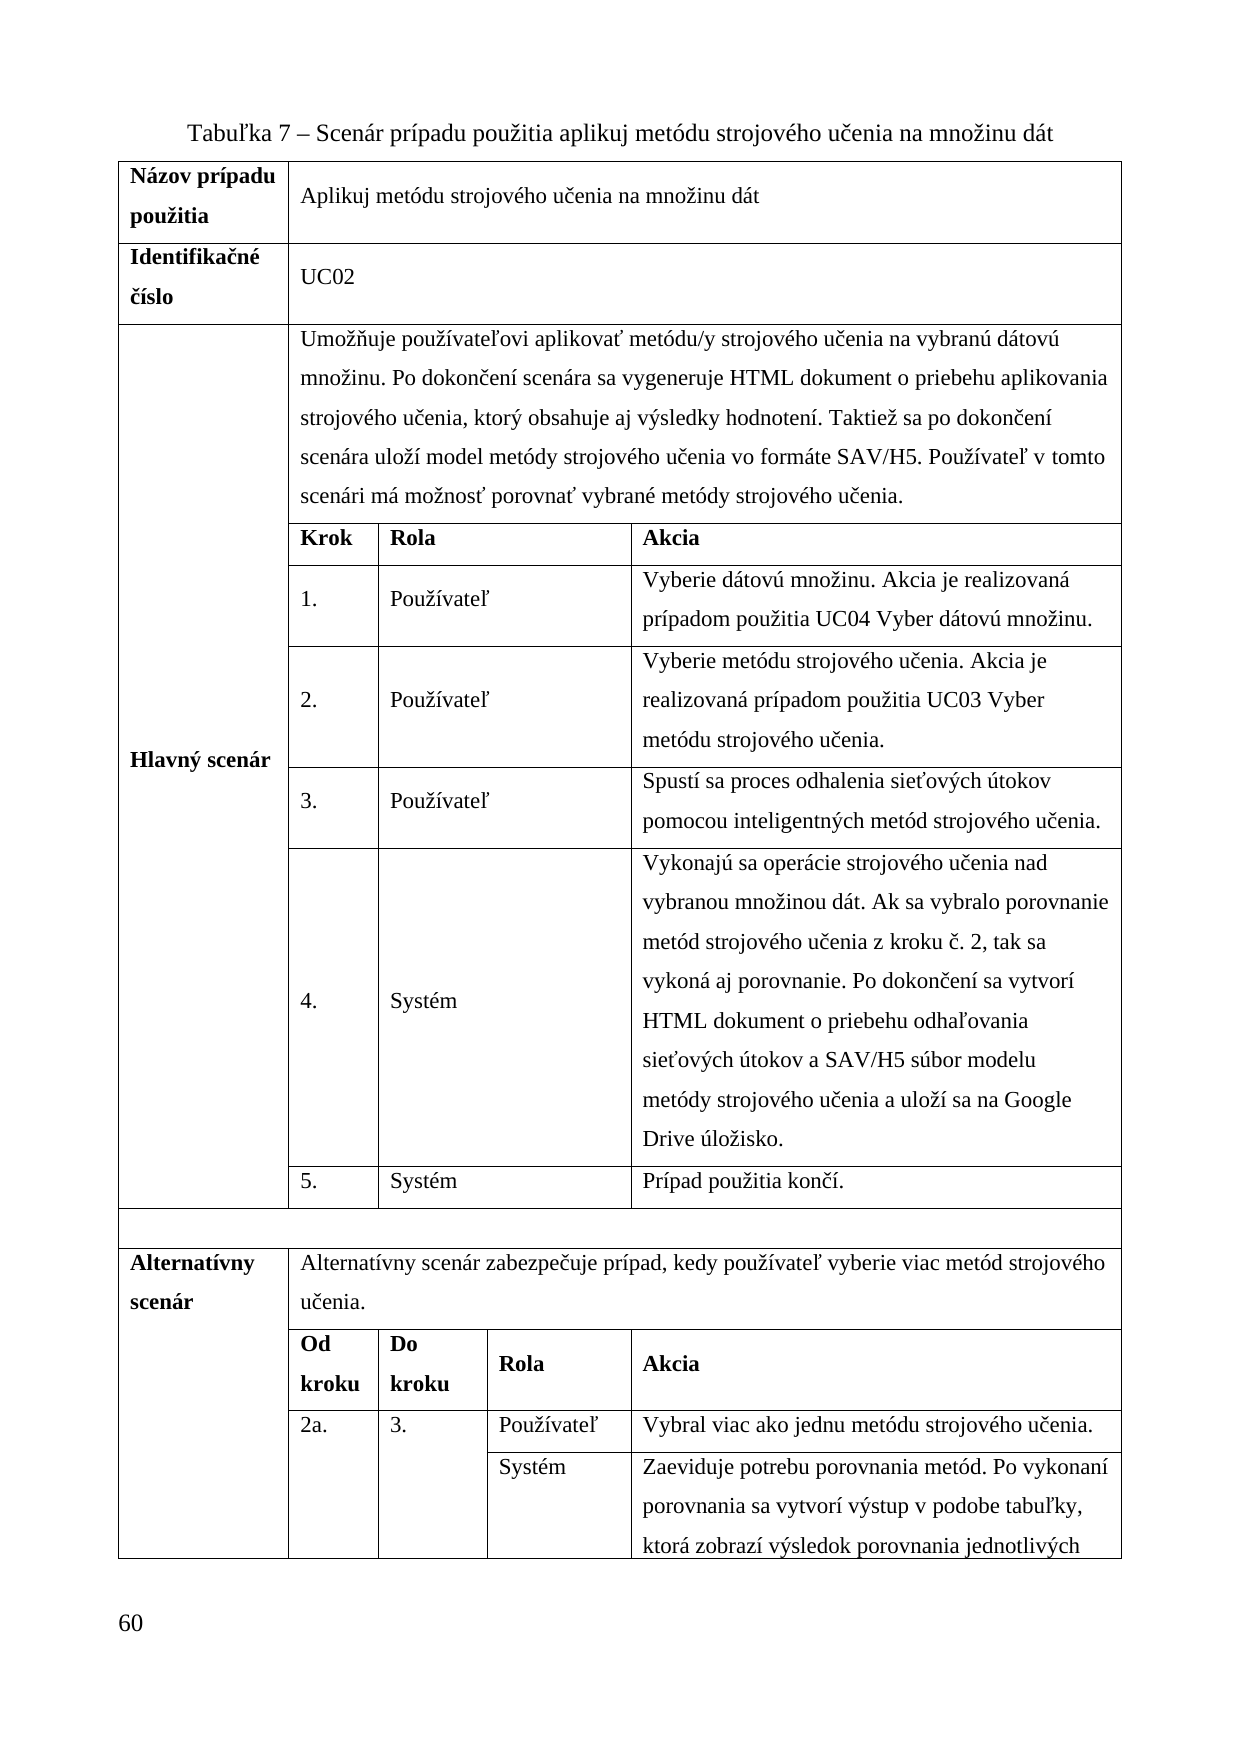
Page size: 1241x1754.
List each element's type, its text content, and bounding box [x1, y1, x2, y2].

table_cell 1. [289, 566, 378, 646]
table_cell Systém [379, 1167, 631, 1207]
table_cell Od kroku [289, 1330, 378, 1410]
table_cell 4. [289, 849, 378, 1166]
table_cell Akcia [632, 1330, 1121, 1410]
table_cell Umožňuje používateľovi aplikovať metódu/y strojového učenia na vybranú dátovú množinu. Po dokončení scenára sa vygeneruje HTML dokument o priebehu aplikovania strojového učenia, ktorý obsahuje aj výsledky hodnotení. Taktiež sa po dokončení scenára uloží model metódy strojového učenia vo formáte SAV/H5. Používateľ v tomto scenári má možnosť porovnať vybrané metódy strojového učenia. [289, 325, 1121, 523]
table_cell 2a. [289, 1411, 378, 1558]
table_cell Prípad použitia končí. [632, 1167, 1121, 1207]
table_cell Krok [289, 524, 378, 565]
table_cell Používateľ [379, 647, 631, 767]
table_cell Akcia [632, 524, 1121, 565]
table_cell 3. [289, 768, 378, 848]
table_cell Vybral viac ako jednu metódu strojového učenia. [632, 1411, 1121, 1452]
table_cell Do kroku [379, 1330, 487, 1410]
table_cell Rola [379, 524, 631, 565]
table_cell Systém [488, 1453, 631, 1558]
table_cell Alternatívny scenár zabezpečuje prípad, kedy používateľ vyberie viac metód strojového učenia. [289, 1249, 1121, 1329]
table_cell 5. [289, 1167, 378, 1207]
table_cell Vyberie dátovú množinu. Akcia je realizovaná prípadom použitia UC04 Vyber dátovú množinu. [632, 566, 1121, 646]
table_cell Hlavný scenár [119, 325, 288, 1207]
table_cell Používateľ [379, 768, 631, 848]
table_cell Rola [488, 1330, 631, 1410]
table_cell Systém [379, 849, 631, 1166]
table_cell Používateľ [488, 1411, 631, 1452]
table_cell Vykonajú sa operácie strojového učenia nad vybranou množinou dát. Ak sa vybralo porovnanie metód strojového učenia z kroku č. 2, tak sa vykoná aj porovnanie. Po dokončení sa vytvorí HTML dokument o priebehu odhaľovania sieťových útokov a SAV/H5 súbor modelu metódy strojového učenia a uloží sa na Google Drive úložisko. [632, 849, 1121, 1166]
table_cell 2. [289, 647, 378, 767]
table_cell Alternatívny scenár [119, 1249, 288, 1558]
table_header Názov prípadu použitia [119, 162, 288, 242]
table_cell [632, 1453, 1121, 1558]
table_cell [119, 1209, 1121, 1248]
table_cell Používateľ [379, 566, 631, 646]
table_cell 3. [379, 1411, 487, 1558]
table_cell Vyberie metódu strojového učenia. Akcia je realizovaná prípadom použitia UC03 Vyber metódu strojového učenia. [632, 647, 1121, 767]
table_cell UC02 [289, 244, 1121, 323]
table_cell Spustí sa proces odhalenia sieťových útokov pomocou inteligentných metód strojového učenia. [632, 768, 1121, 848]
table_cell Identifikačné číslo [119, 244, 288, 323]
table_header Aplikuj metódu strojového učenia na množinu dát [289, 162, 1121, 242]
